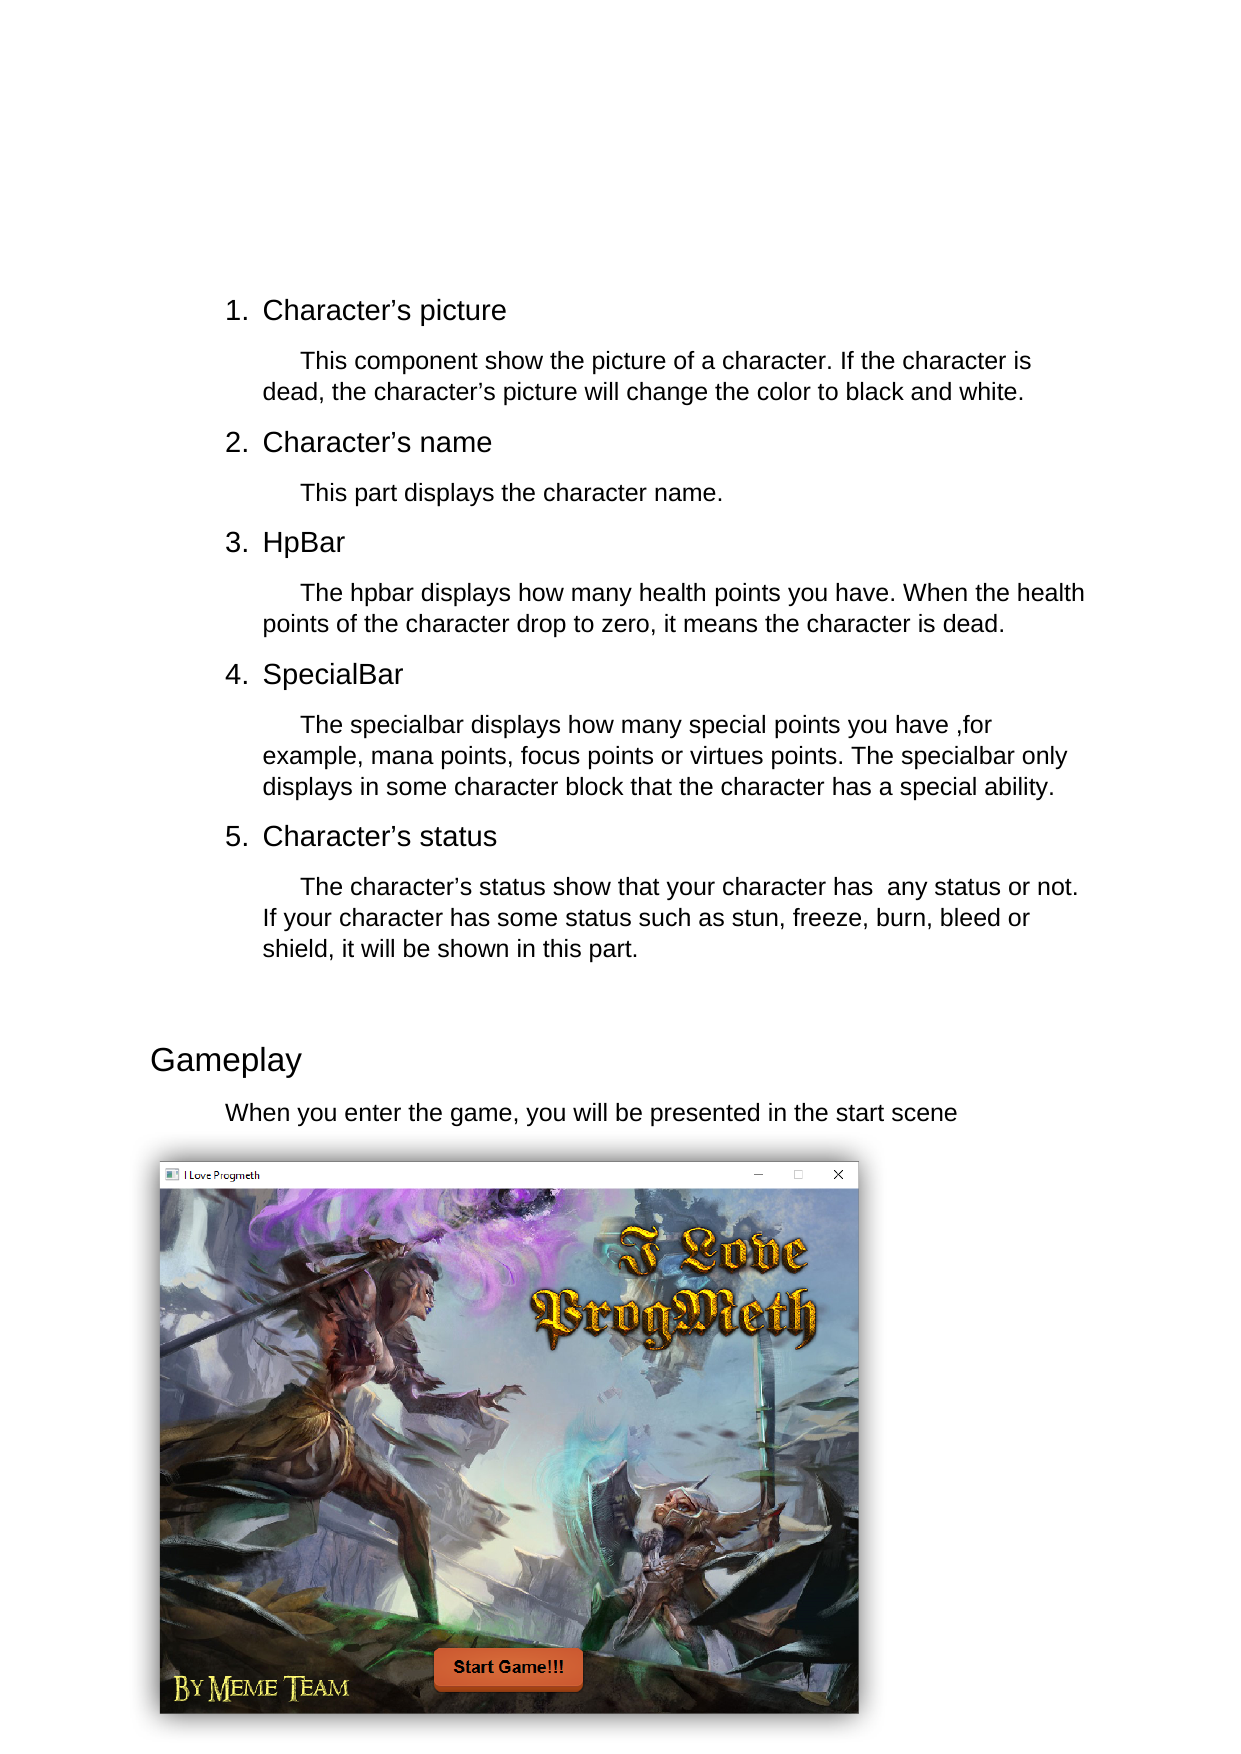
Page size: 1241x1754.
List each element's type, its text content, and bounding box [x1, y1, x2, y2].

list SpecialBar [225, 657, 1090, 690]
text The character’s status show that your character has any status or not. If your character has some status such as stun, freeze, burn, bleed or shield, it will be shown in this part. [262, 872, 1090, 963]
text When you enter the game, you will be presented in the start scene [150, 1098, 1090, 1127]
picture [159, 1161, 859, 1714]
list Character’s picture [225, 293, 1090, 327]
text The specialbar displays how many special points you have ,for example, mana points, focus points or virtues points. The specialbar only displays in some character block that the character has a special ability. [262, 709, 1090, 800]
text This part displays the character name. [300, 477, 1090, 506]
text The hpbar displays how many health points you have. When the health points of the character drop to zero, it means the character is dead. [262, 578, 1090, 638]
text Gameplay [150, 1040, 1090, 1078]
list Character’s status [225, 819, 1090, 853]
list Character’s name [225, 425, 1090, 458]
list HpBar [225, 525, 1090, 559]
text This component show the picture of a character. If the character is dead, the character’s picture will change the color to black and white. [262, 346, 1090, 406]
